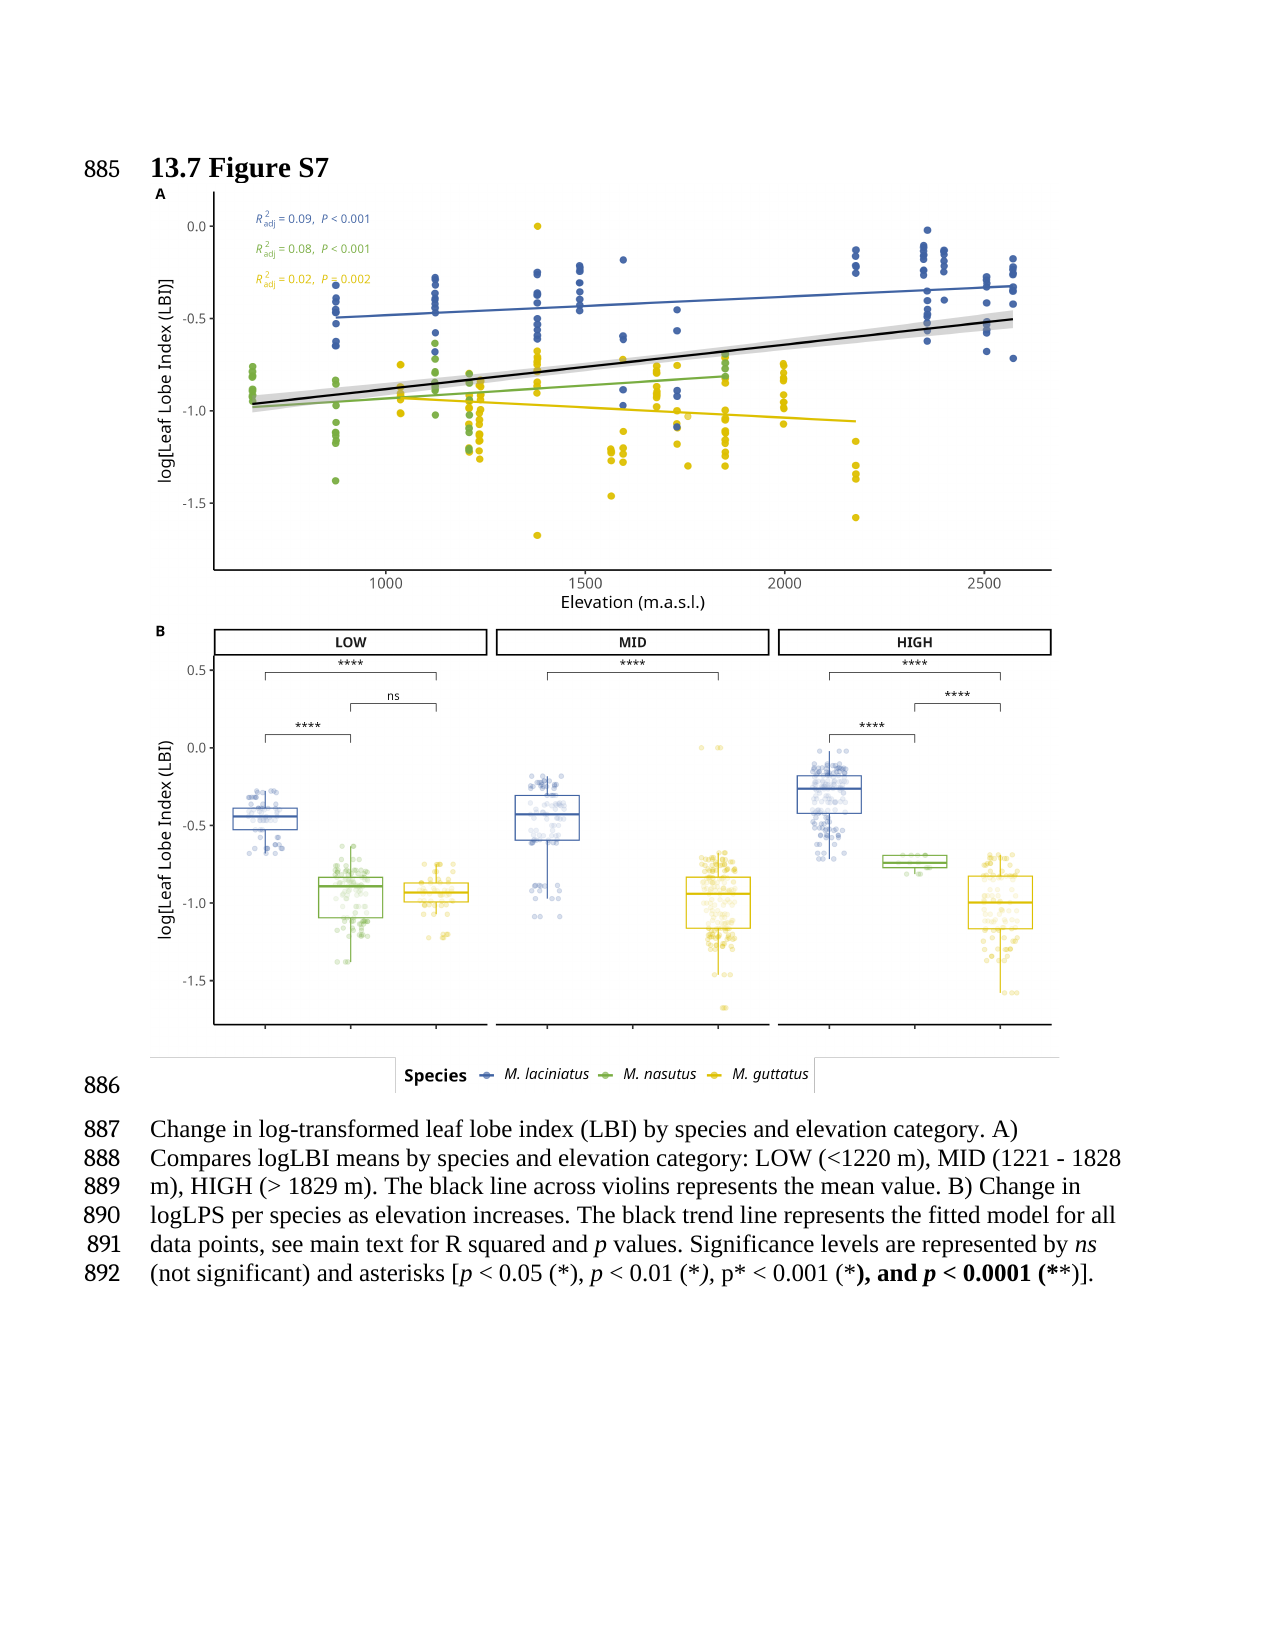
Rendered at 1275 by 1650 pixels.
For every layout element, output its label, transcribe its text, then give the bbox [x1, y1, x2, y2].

text Change in log-transformed leaf lobe index (LBI) by species and elevation category. A) Compares logLBI means by species and elevation category: LOW (<1220 m), MID (1221 - 1828 m), HIGH (> 1829 m). The black line across violins represents the mean value. B) Change in logLPS per species as elevation increases. The black trend line represents the fitted model for all data points, see main text for R squared and p values. Significance levels are represented by ns (not significant) and asterisks [p < 0.05 (*), p < 0.01 (*), p* < 0.001 (*), and p < 0.0001 (**)]. [150, 1114, 1125, 1286]
picture [150, 183, 1060, 1093]
subtitle 13.7 Figure S7 [150, 150, 1125, 183]
